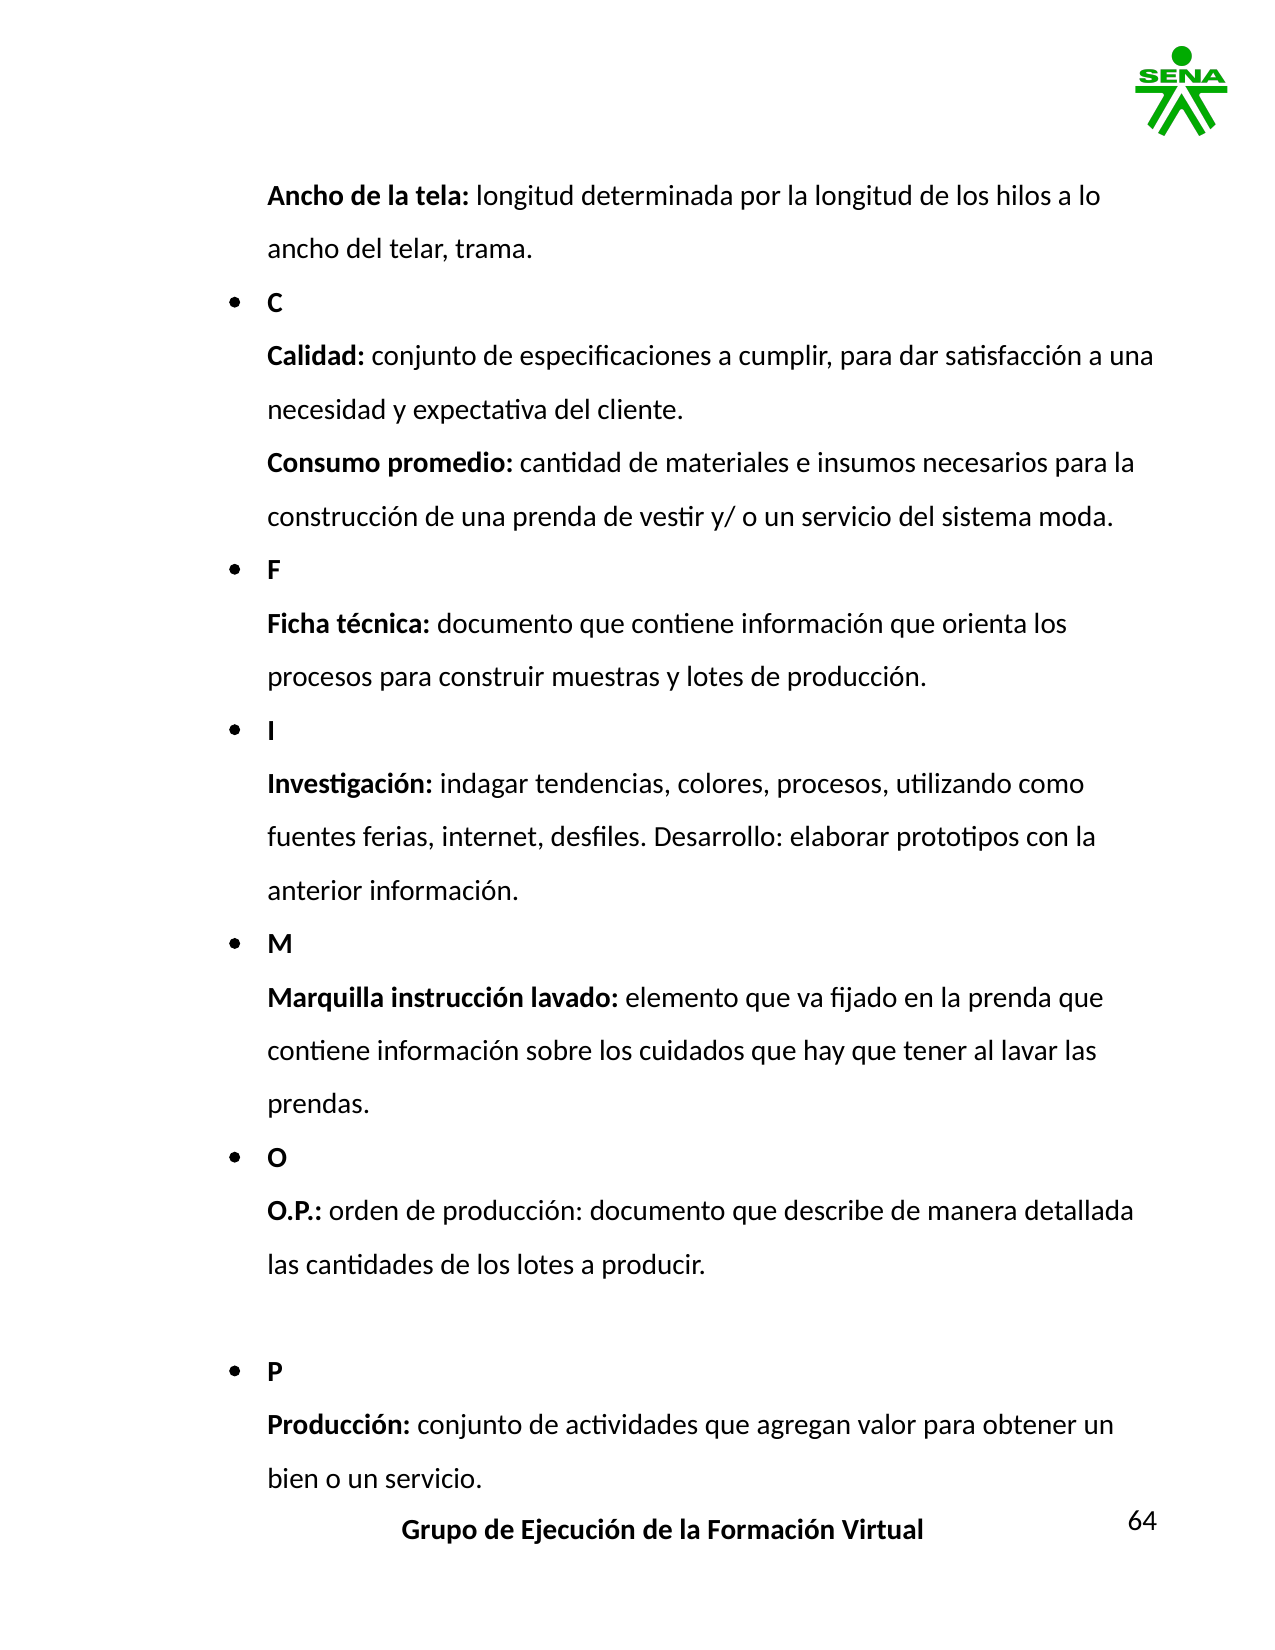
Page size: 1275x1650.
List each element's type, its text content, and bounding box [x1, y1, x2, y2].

list Ancho de la tela: longitud determinada por la longitud de los hilos a lo ancho del telar, trama. [267, 177, 1157, 266]
list Investigación: indagar tendencias, colores, procesos, utilizando como fuentes ferias, internet, desfiles. Desarrollo: elaborar prototipos con la anterior información. [267, 765, 1157, 907]
list F [229, 551, 1157, 587]
list Calidad: conjunto de especificaciones a cumplir, para dar satisfacción a una necesidad y expectativa del cliente. [267, 337, 1157, 427]
picture [1135, 46, 1228, 136]
list I [229, 712, 1157, 747]
list Producción: conjunto de actividades que agregan valor para obtener un bien o un servicio. [267, 1406, 1157, 1495]
list P [229, 1353, 1157, 1388]
list O [229, 1139, 1157, 1175]
list Ficha técnica: documento que contiene información que orienta los procesos para construir muestras y lotes de producción. [267, 605, 1157, 694]
list M [229, 925, 1157, 961]
list Consumo promedio: cantidad de materiales e insumos necesarios para la construcción de una prenda de vestir y/ o un servicio del sistema moda. [267, 444, 1157, 533]
list O.P.: orden de producción: documento que describe de manera detallada las cantidades de los lotes a producir. [267, 1192, 1157, 1282]
list Marquilla instrucción lavado: elemento que va fijado en la prenda que contiene información sobre los cuidados que hay que tener al lavar las prendas. [267, 979, 1157, 1121]
list C [229, 284, 1157, 320]
